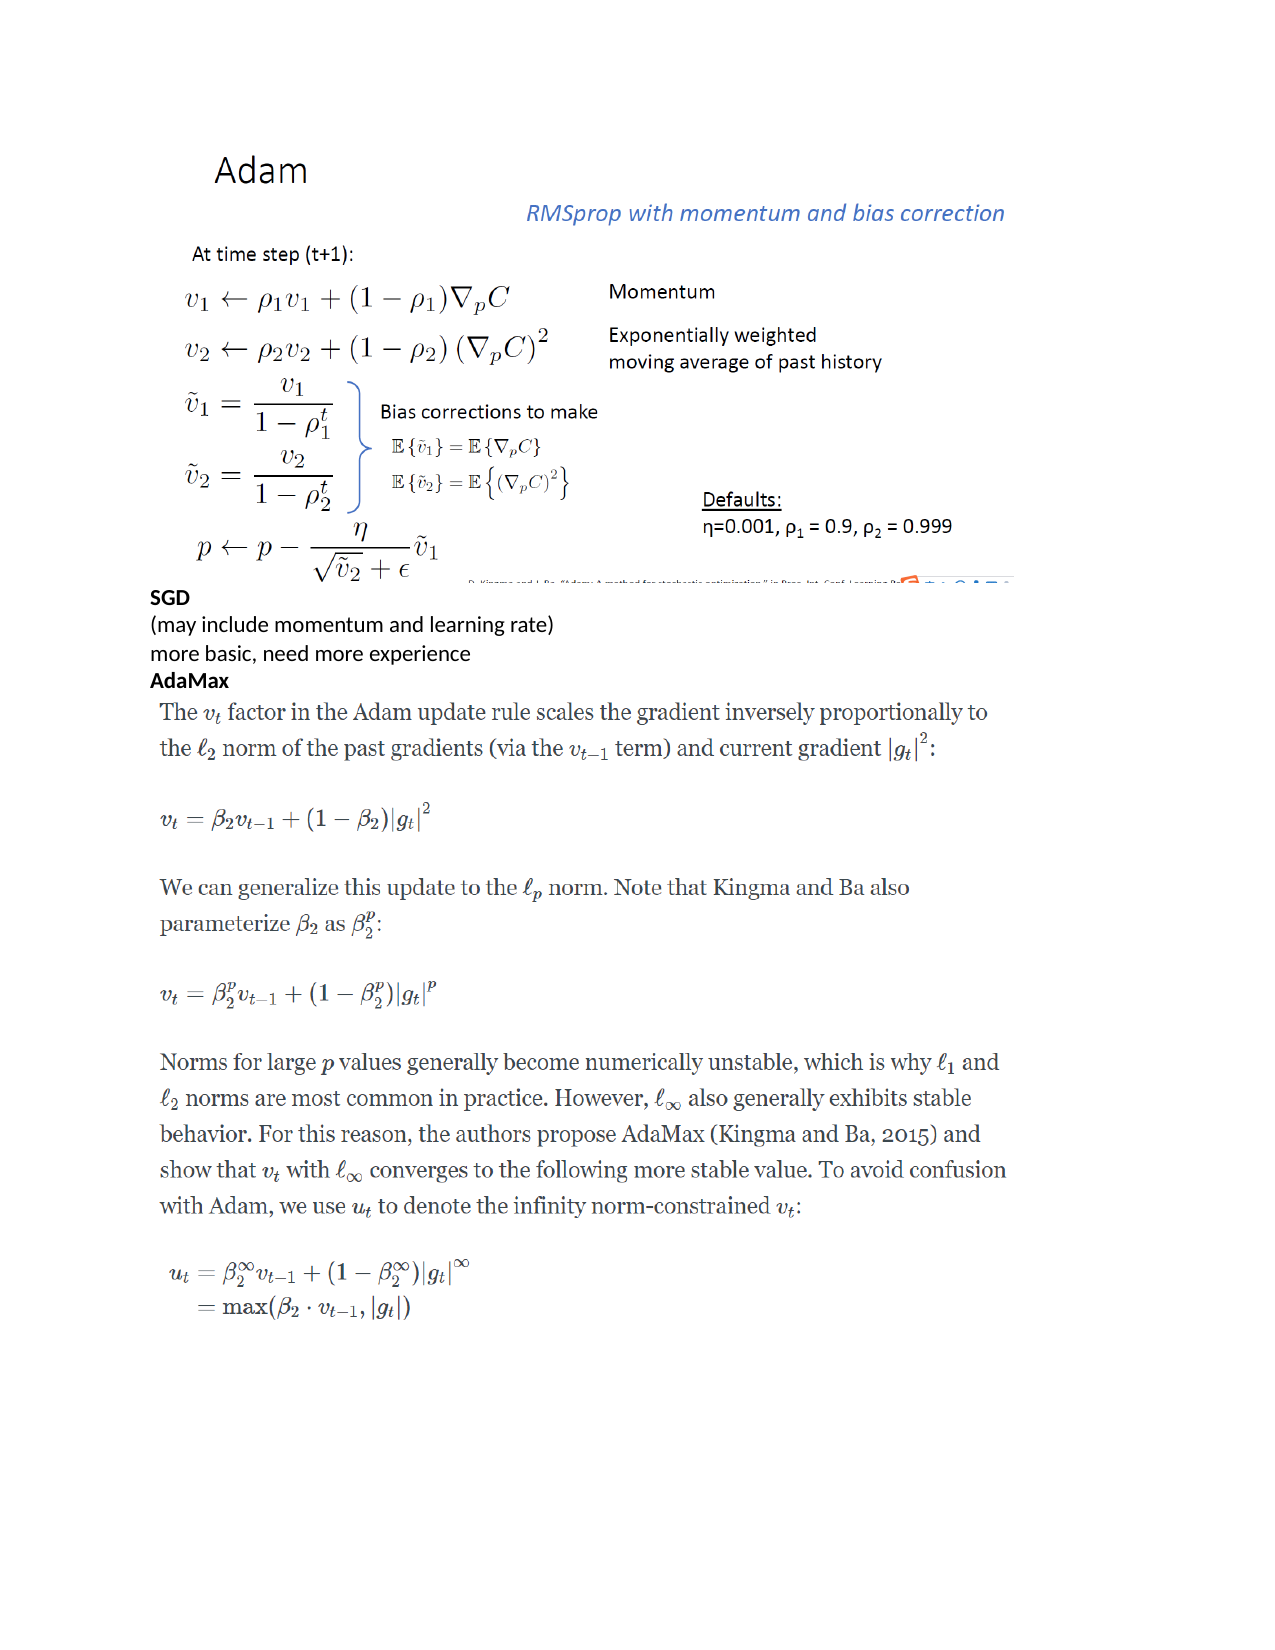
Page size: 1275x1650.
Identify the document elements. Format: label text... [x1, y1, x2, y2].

text (may include momentum and learning rate) [150, 611, 1125, 639]
text more basic, need more experience [150, 639, 1125, 667]
text AdaMax [150, 667, 1125, 695]
text SGD [150, 583, 1125, 611]
picture [150, 694, 1014, 1324]
picture [150, 150, 1014, 583]
